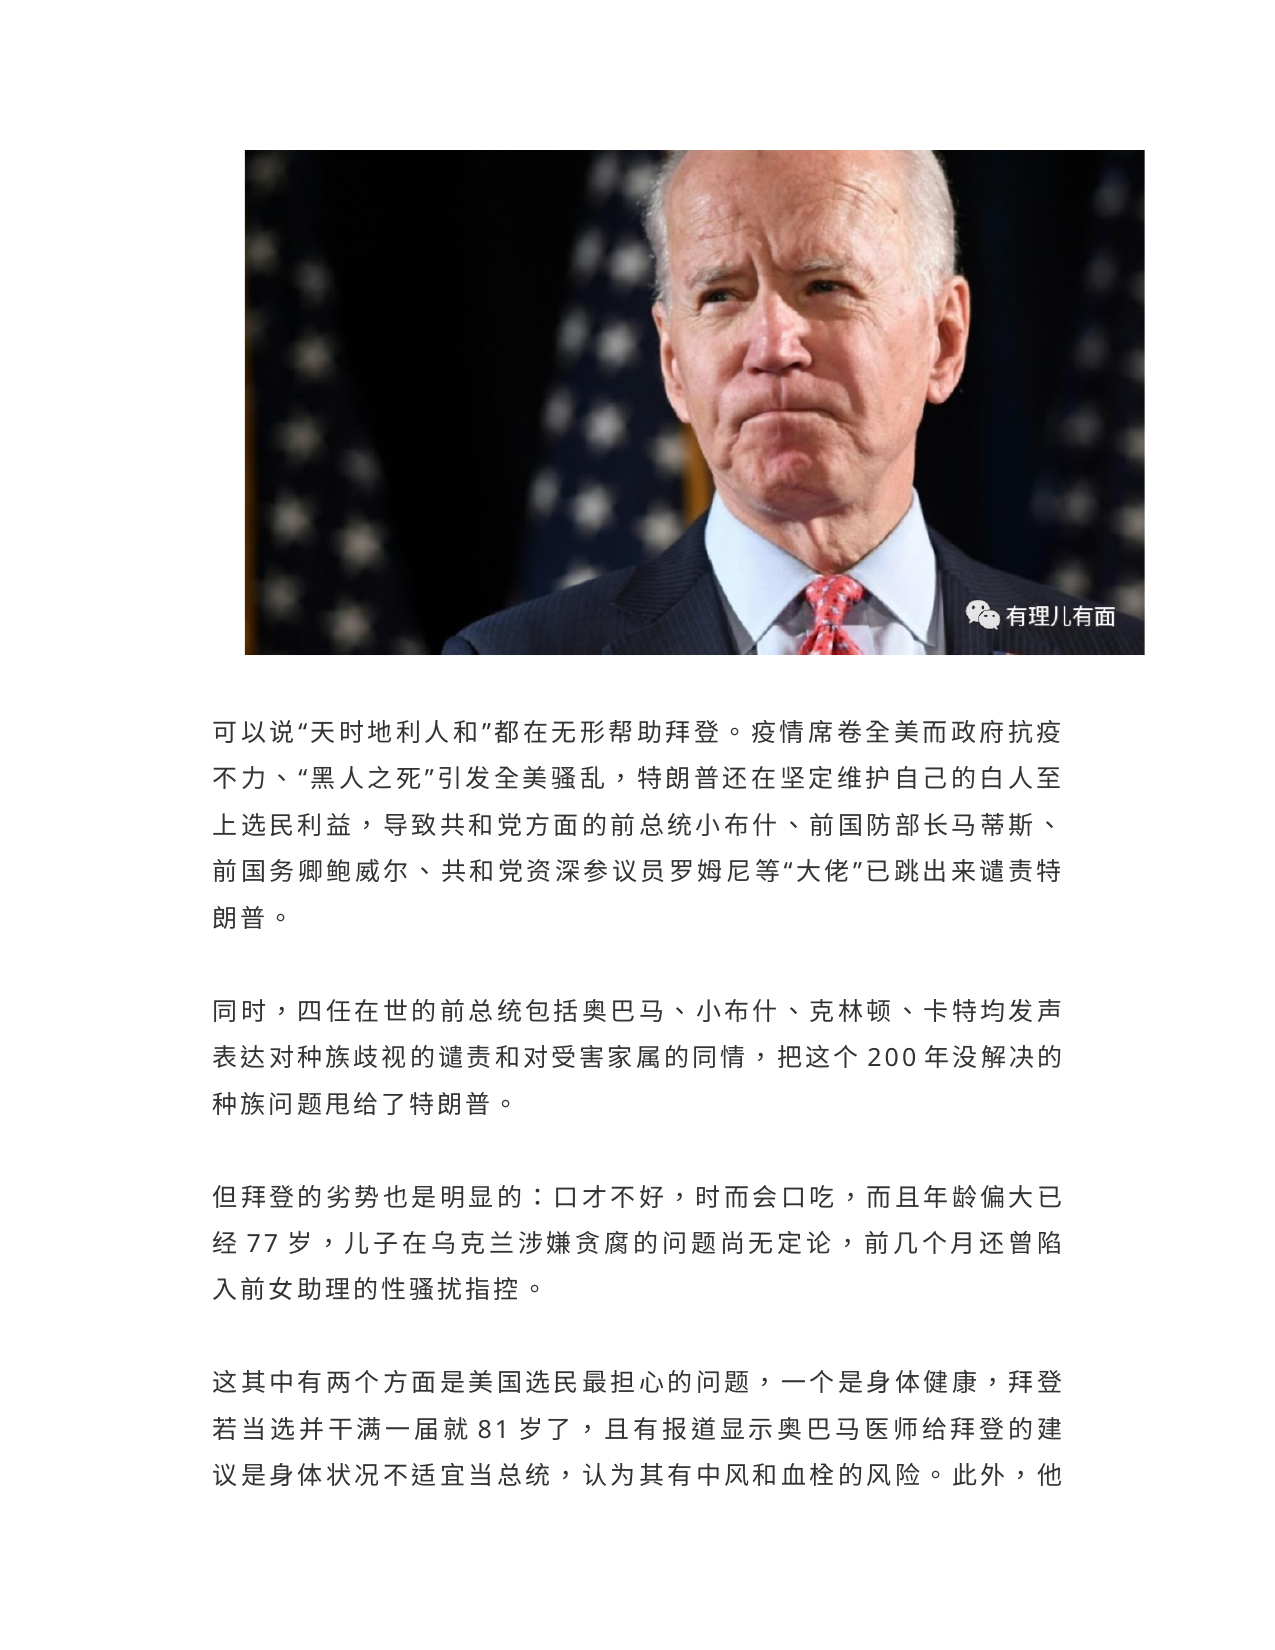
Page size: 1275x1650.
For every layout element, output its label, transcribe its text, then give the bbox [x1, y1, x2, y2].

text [212, 1353, 1062, 1492]
text 但拜登的劣势也是明显的：口才不好，时而会口吃，而且年龄偏大已经77岁，儿子在乌克兰涉嫌贪腐的问题尚无定论，前几个月还曾陷入前女助理的性骚扰指控。 [212, 1167, 1062, 1306]
text 同时，四任在世的前总统包括奥巴马、小布什、克林顿、卡特均发声表达对种族歧视的谴责和对受害家属的同情，把这个200年没解决的种族问题甩给了特朗普。 [212, 981, 1062, 1120]
picture [244, 150, 1145, 656]
text 可以说“天时地利人和”都在无形帮助拜登。疫情席卷全美而政府抗疫不力、“黑人之死”引发全美骚乱，特朗普还在坚定维护自己的白人至上选民利益，导致共和党方面的前总统小布什、前国防部长马蒂斯、前国务卿鲍威尔、共和党资深参议员罗姆尼等“大佬”已跳出来谴责特朗普。 [212, 702, 1062, 934]
